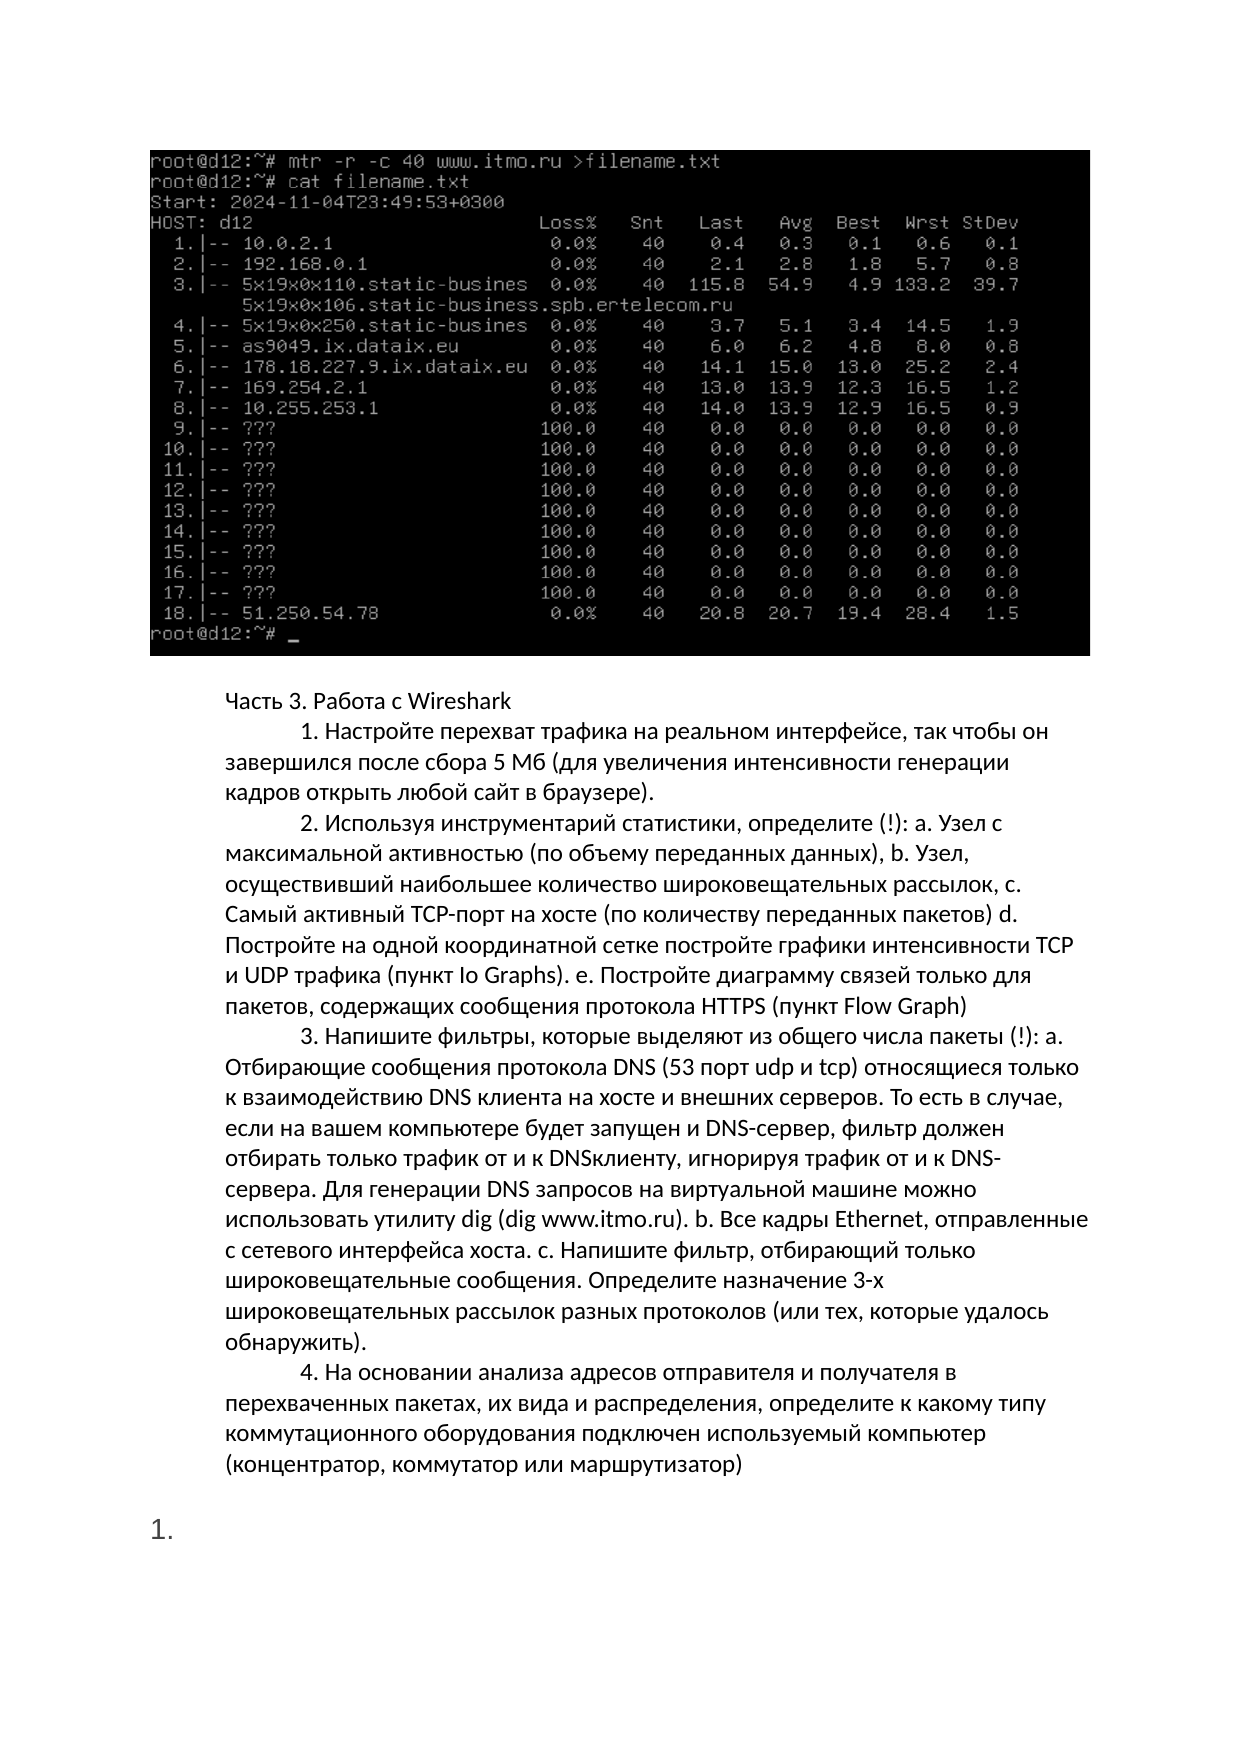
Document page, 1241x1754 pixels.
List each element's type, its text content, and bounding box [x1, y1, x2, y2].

text Часть 3. Работа с Wireshark [150, 685, 1090, 715]
text 1. [150, 1512, 1090, 1545]
text 3. Напишите фильтры, которые выделяют из общего числа пакеты (!): a. Отбирающие сообщения протокола DNS (53 порт udp и tcp) относящиеся только к взаимодействию DNS клиента на хосте и внешних серверов. То есть в случае, если на вашем компьютере будет запущен и DNS-сервер, фильтр должен отбирать только трафик от и к DNSклиенту, игнорируя трафик от и к DNS-сервера. Для генерации DNS запросов на виртуальной машине можно использовать утилиту dig (dig www.itmo.ru). b. Все кадры Ethernet, отправленные с сетевого интерфейса хоста. c. Напишите фильтр, отбирающий только широковещательные сообщения. Определите назначение 3-х широковещательных рассылок разных протоколов (или тех, которые удалось обнаружить). [225, 1021, 1090, 1356]
picture [150, 150, 1091, 656]
text 4. На основании анализа адресов отправителя и получателя в перехваченных пакетах, их вида и распределения, определите к какому типу коммутационного оборудования подключен используемый компьютер (концентратор, коммутатор или маршрутизатор) [225, 1356, 1090, 1478]
text 1. Настройте перехват трафика на реальном интерфейсе, так чтобы он завершился после сбора 5 Мб (для увеличения интенсивности генерации кадров открыть любой сайт в браузере). [225, 715, 1090, 807]
text 2. Используя инструментарий статистики, определите (!): a. Узел с максимальной активностью (по объему переданных данных), b. Узел, осуществивший наибольшее количество широковещательных рассылок, c. Самый активный TCP-порт на хосте (по количеству переданных пакетов) d. Постройте на одной координатной сетке постройте графики интенсивности TCP и UDP трафика (пункт Io Graphs). e. Постройте диаграмму связей только для пакетов, содержащих сообщения протокола HTTPS (пункт Flow Graph) [225, 807, 1090, 1021]
